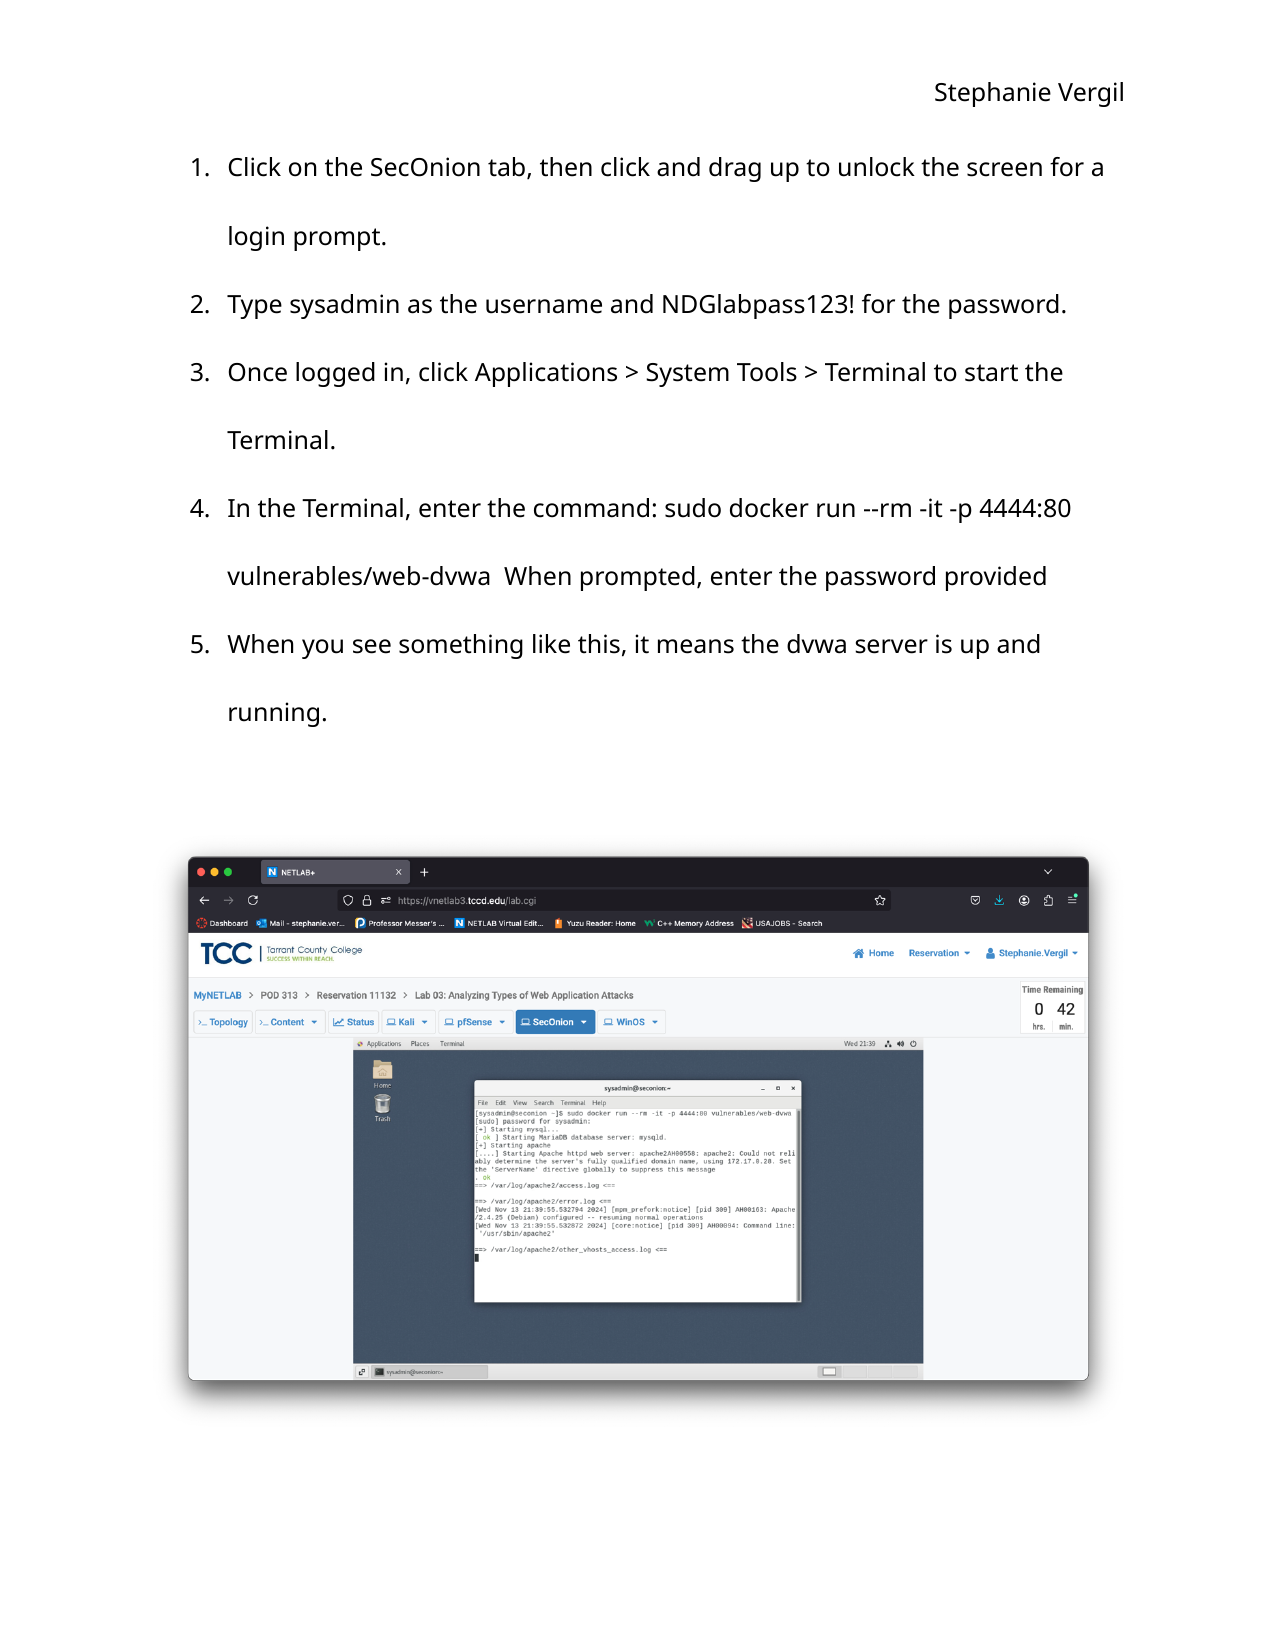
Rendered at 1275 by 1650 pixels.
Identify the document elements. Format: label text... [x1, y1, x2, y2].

list Once logged in, click Applications > System Tools > Terminal to start the Terminal. [189, 354, 1125, 457]
list Click on the SecOnion tab, then click and drag up to unlock the screen for a login prompt. [189, 150, 1125, 252]
list Type sysadmin as the username and NDGlabpass123! for the password. [189, 286, 1125, 320]
list In the Terminal, enter the command: sudo docker run --rm -it -p 4444:80 vulnerables/web-dvwa When prompted, enter the password provided [189, 491, 1125, 593]
list When you see something like this, it means the dvwa server is up and running. [189, 627, 1125, 729]
picture [150, 831, 1125, 1430]
